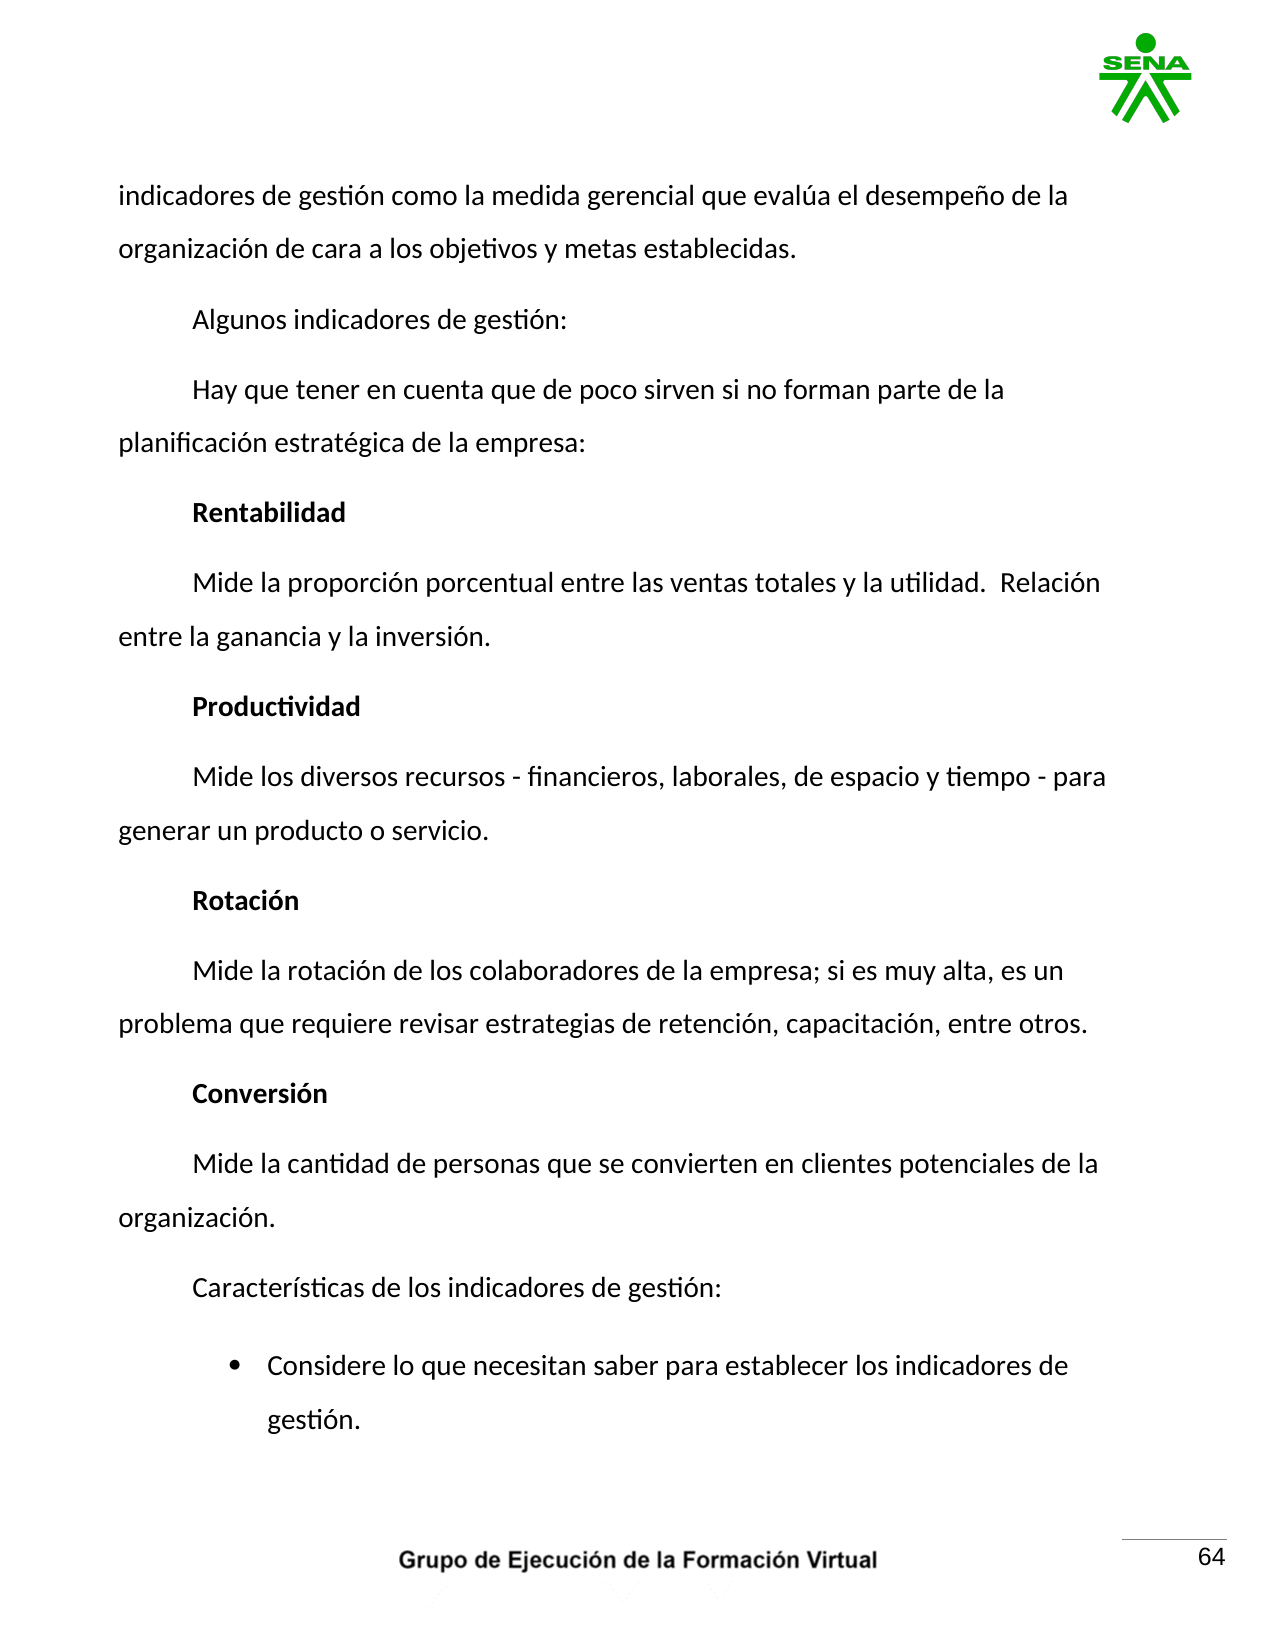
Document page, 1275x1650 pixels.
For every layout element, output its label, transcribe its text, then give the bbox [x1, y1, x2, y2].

text Conversión [118, 1075, 1157, 1111]
text Mide la cantidad de personas que se convierten en clientes potenciales de la organización. [118, 1145, 1157, 1234]
text Rentabilidad [118, 494, 1157, 530]
text Hay que tener en cuenta que de poco sirven si no forman parte de la planificación estratégica de la empresa: [118, 371, 1157, 460]
picture [1099, 33, 1192, 123]
text Mide la rotación de los colaboradores de la empresa; si es muy alta, es un problema que requiere revisar estrategias de retención, capacitación, entre otros. [118, 952, 1157, 1041]
text Características de los indicadores de gestión: [118, 1269, 1157, 1304]
text Mide la proporción porcentual entre las ventas totales y la utilidad. Relación entre la ganancia y la inversión. [118, 564, 1157, 653]
text Mide los diversos recursos - financieros, laborales, de espacio y tiempo - para generar un producto o servicio. [118, 758, 1157, 847]
text Productividad [118, 688, 1157, 724]
list Considere lo que necesitan saber para establecer los indicadores de gestión. [229, 1347, 1157, 1436]
text Algunos indicadores de gestión: [118, 301, 1157, 336]
picture [0, 1500, 1275, 1611]
text Rotación [118, 882, 1157, 917]
